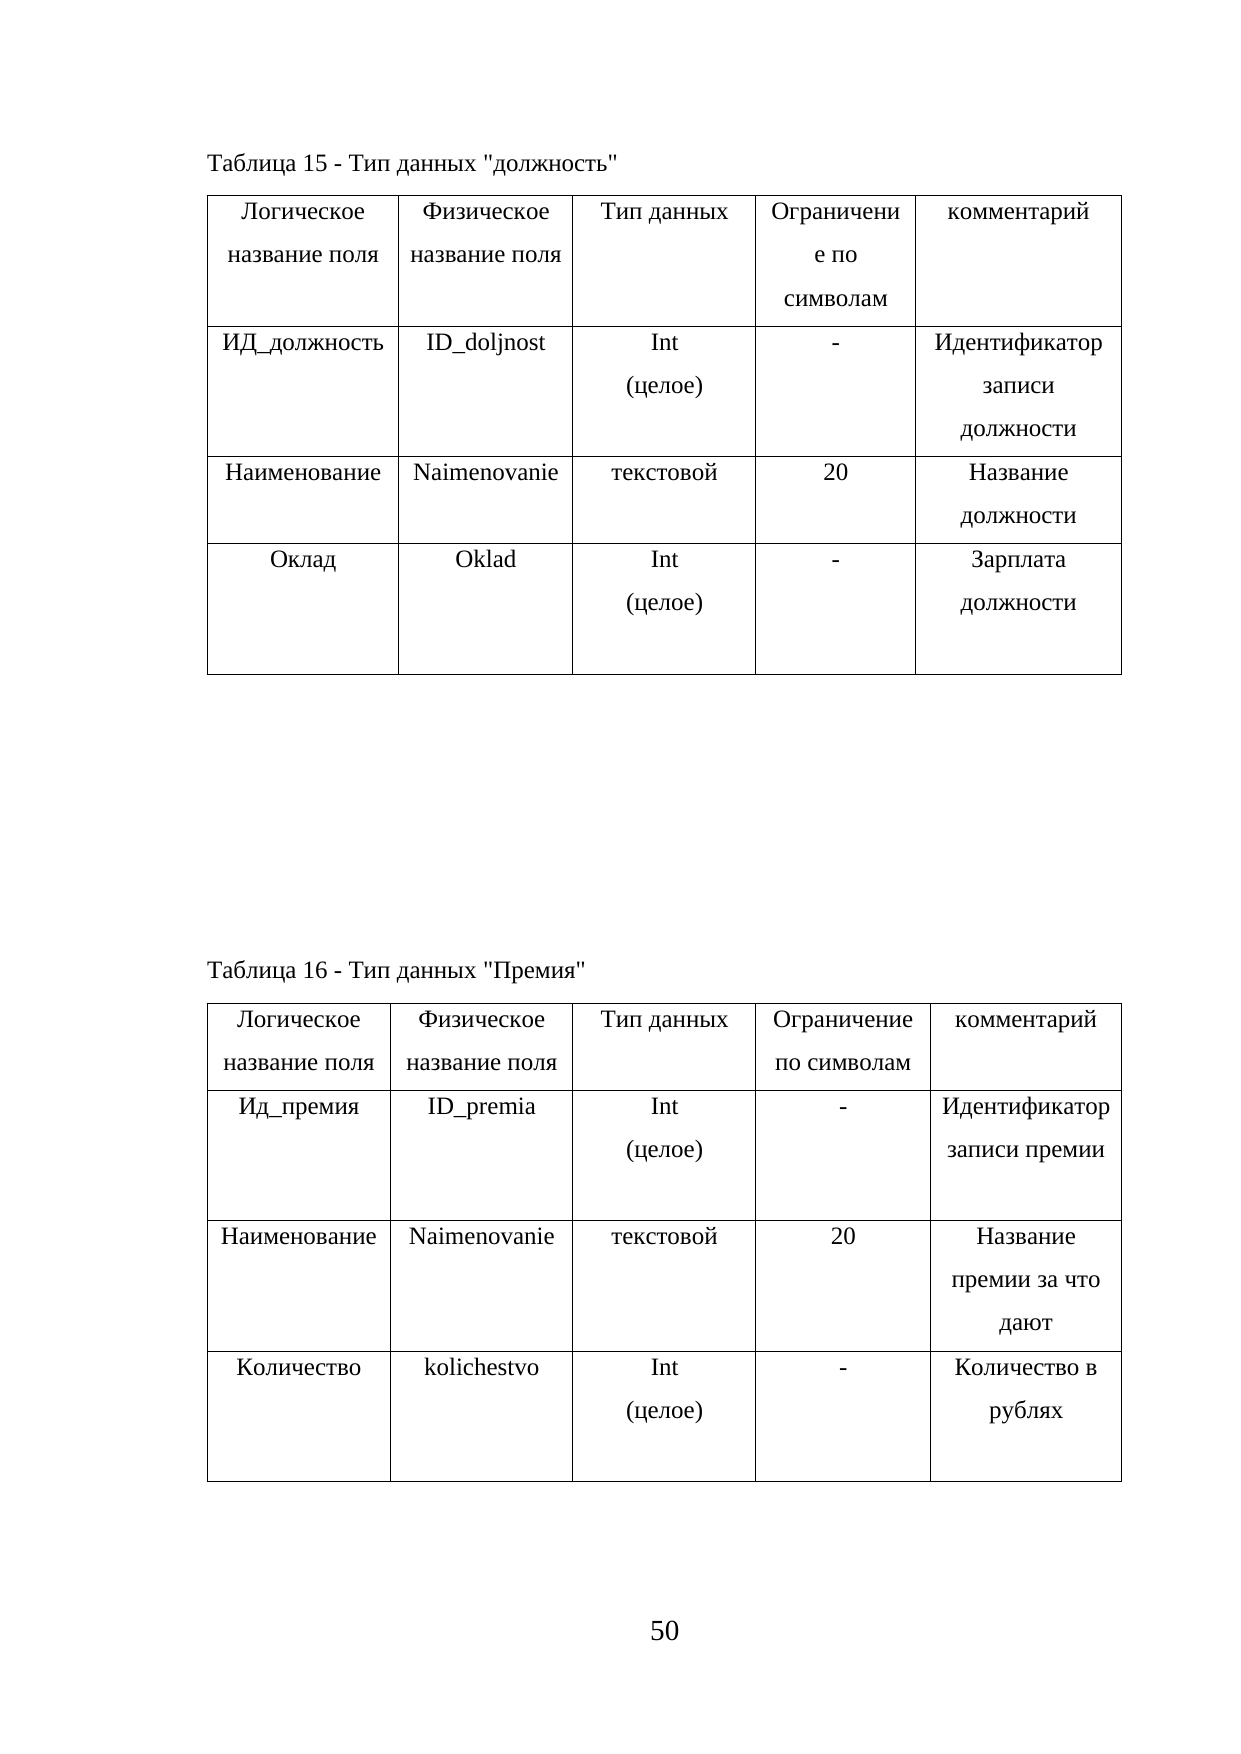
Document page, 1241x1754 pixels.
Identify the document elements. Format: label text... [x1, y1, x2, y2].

table_cell текстовой [573, 457, 755, 543]
table_cell kolichestvo [391, 1352, 572, 1481]
table_cell Идентификатор записи должности [916, 327, 1121, 456]
table_cell - [756, 544, 915, 673]
table_cell Название должности [916, 457, 1121, 543]
text Таблица 16 - Тип данных "Премия" [207, 955, 1122, 984]
table_cell Int (целое) [573, 544, 755, 673]
table_cell Int (целое) [573, 327, 755, 456]
table_cell ИД_должность [208, 327, 398, 456]
table_cell Количество в рублях [931, 1352, 1121, 1481]
table_header Тип данных [573, 196, 755, 326]
table_cell Название премии за что дают [931, 1221, 1121, 1351]
table_cell ID_doljnost [399, 327, 572, 456]
table_cell 20 [756, 457, 915, 543]
table_cell ID_premia [391, 1091, 572, 1220]
table_cell Наименование [208, 457, 398, 543]
table_cell Ид_премия [208, 1091, 390, 1220]
table_cell Int (целое) [573, 1091, 755, 1220]
table_header Тип данных [573, 1004, 755, 1090]
table_cell Идентификатор записи премии [931, 1091, 1121, 1220]
table_cell Наименование [208, 1221, 390, 1351]
table_header комментарий [916, 196, 1121, 326]
table_cell Зарплата должности [916, 544, 1121, 673]
table_cell Naimenovanie [391, 1221, 572, 1351]
table_cell текстовой [573, 1221, 755, 1351]
table_header Ограничение по символам [756, 196, 915, 326]
table_header Физическое название поля [399, 196, 572, 326]
table_cell Naimenovanie [399, 457, 572, 543]
table_header Физическое название поля [391, 1004, 572, 1090]
table_cell - [756, 1091, 930, 1220]
table_cell Количество [208, 1352, 390, 1481]
table_cell - [756, 327, 915, 456]
table_cell Int (целое) [573, 1352, 755, 1481]
table_header Логическое название поля [208, 1004, 390, 1090]
table_cell Оклад [208, 544, 398, 673]
table_header комментарий [931, 1004, 1121, 1090]
table_header Логическое название поля [208, 196, 398, 326]
text Таблица 15 - Тип данных "должность" [207, 148, 1122, 176]
table_header Ограничение по символам [756, 1004, 930, 1090]
table_cell 20 [756, 1221, 930, 1351]
table_cell - [756, 1352, 930, 1481]
table_cell Oklad [399, 544, 572, 673]
